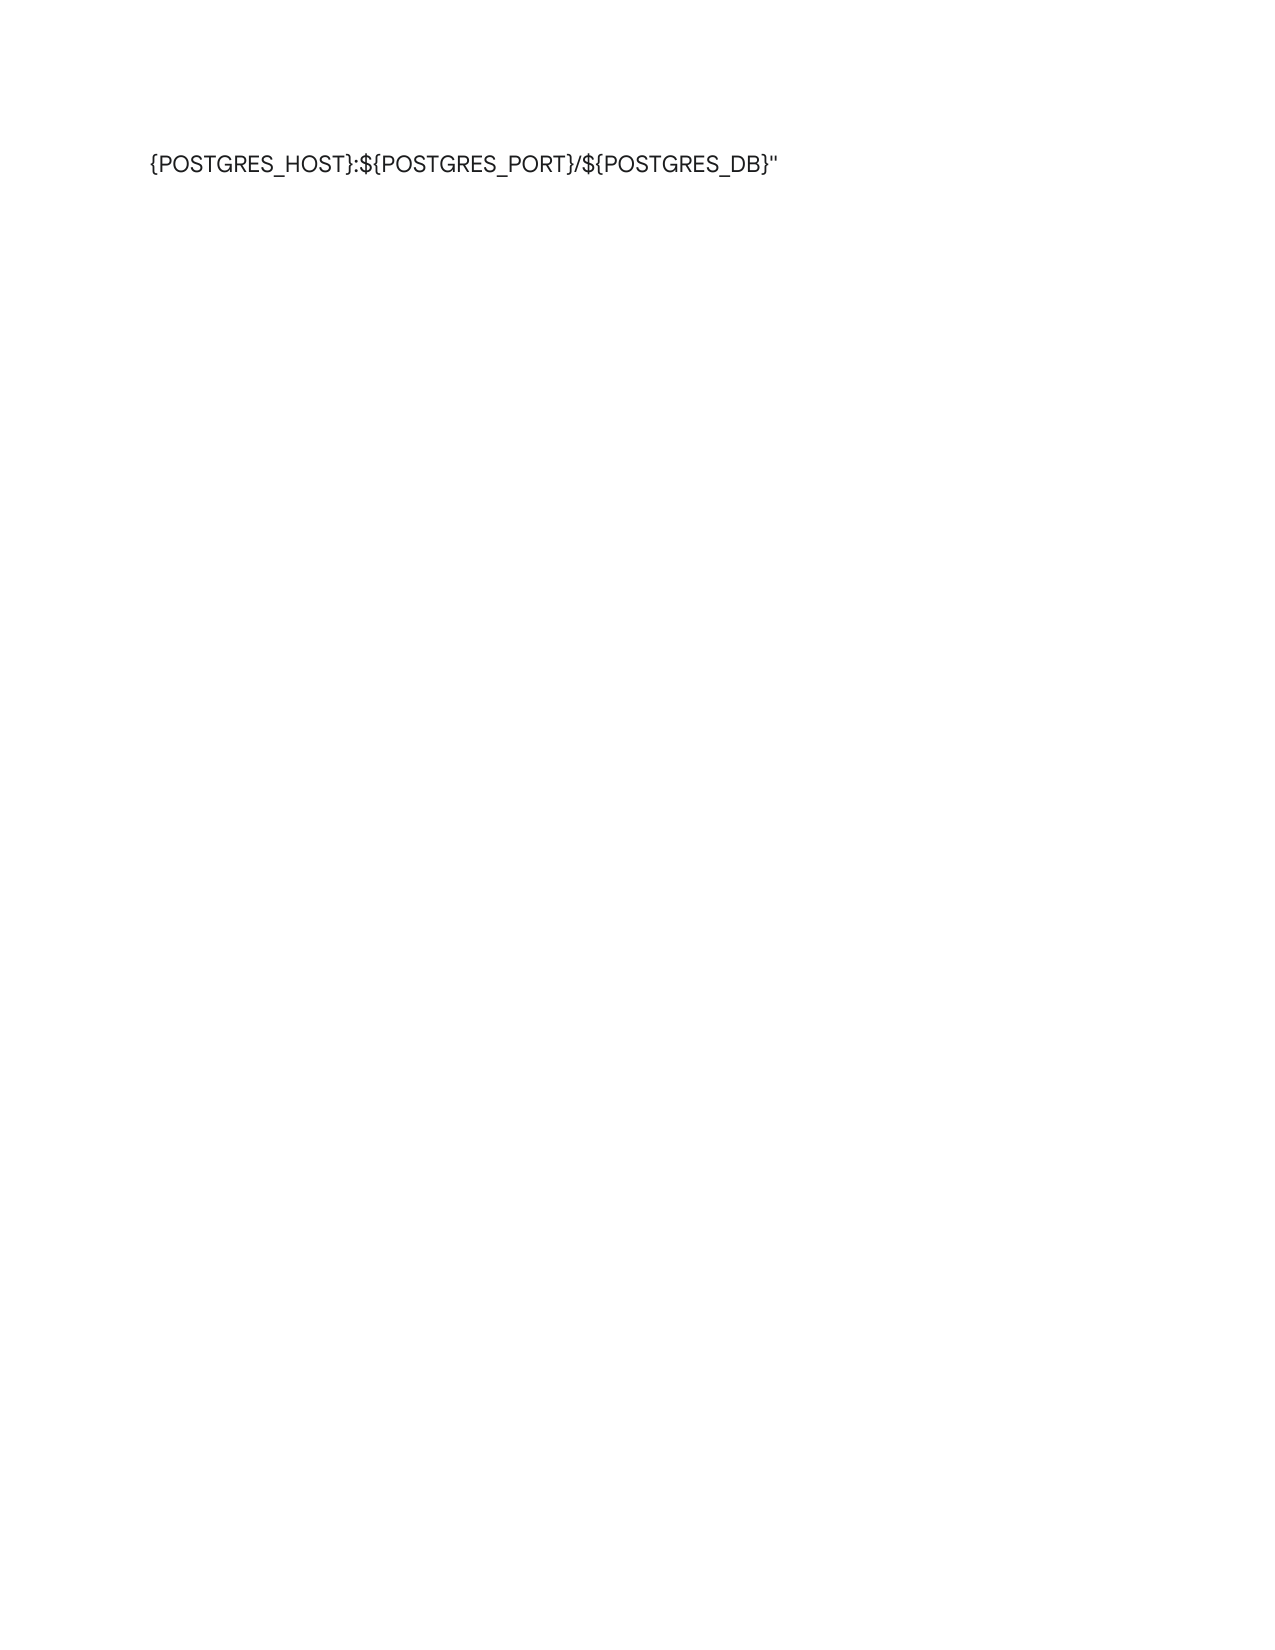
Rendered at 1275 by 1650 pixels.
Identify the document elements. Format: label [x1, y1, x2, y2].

text [150, 150, 1125, 179]
